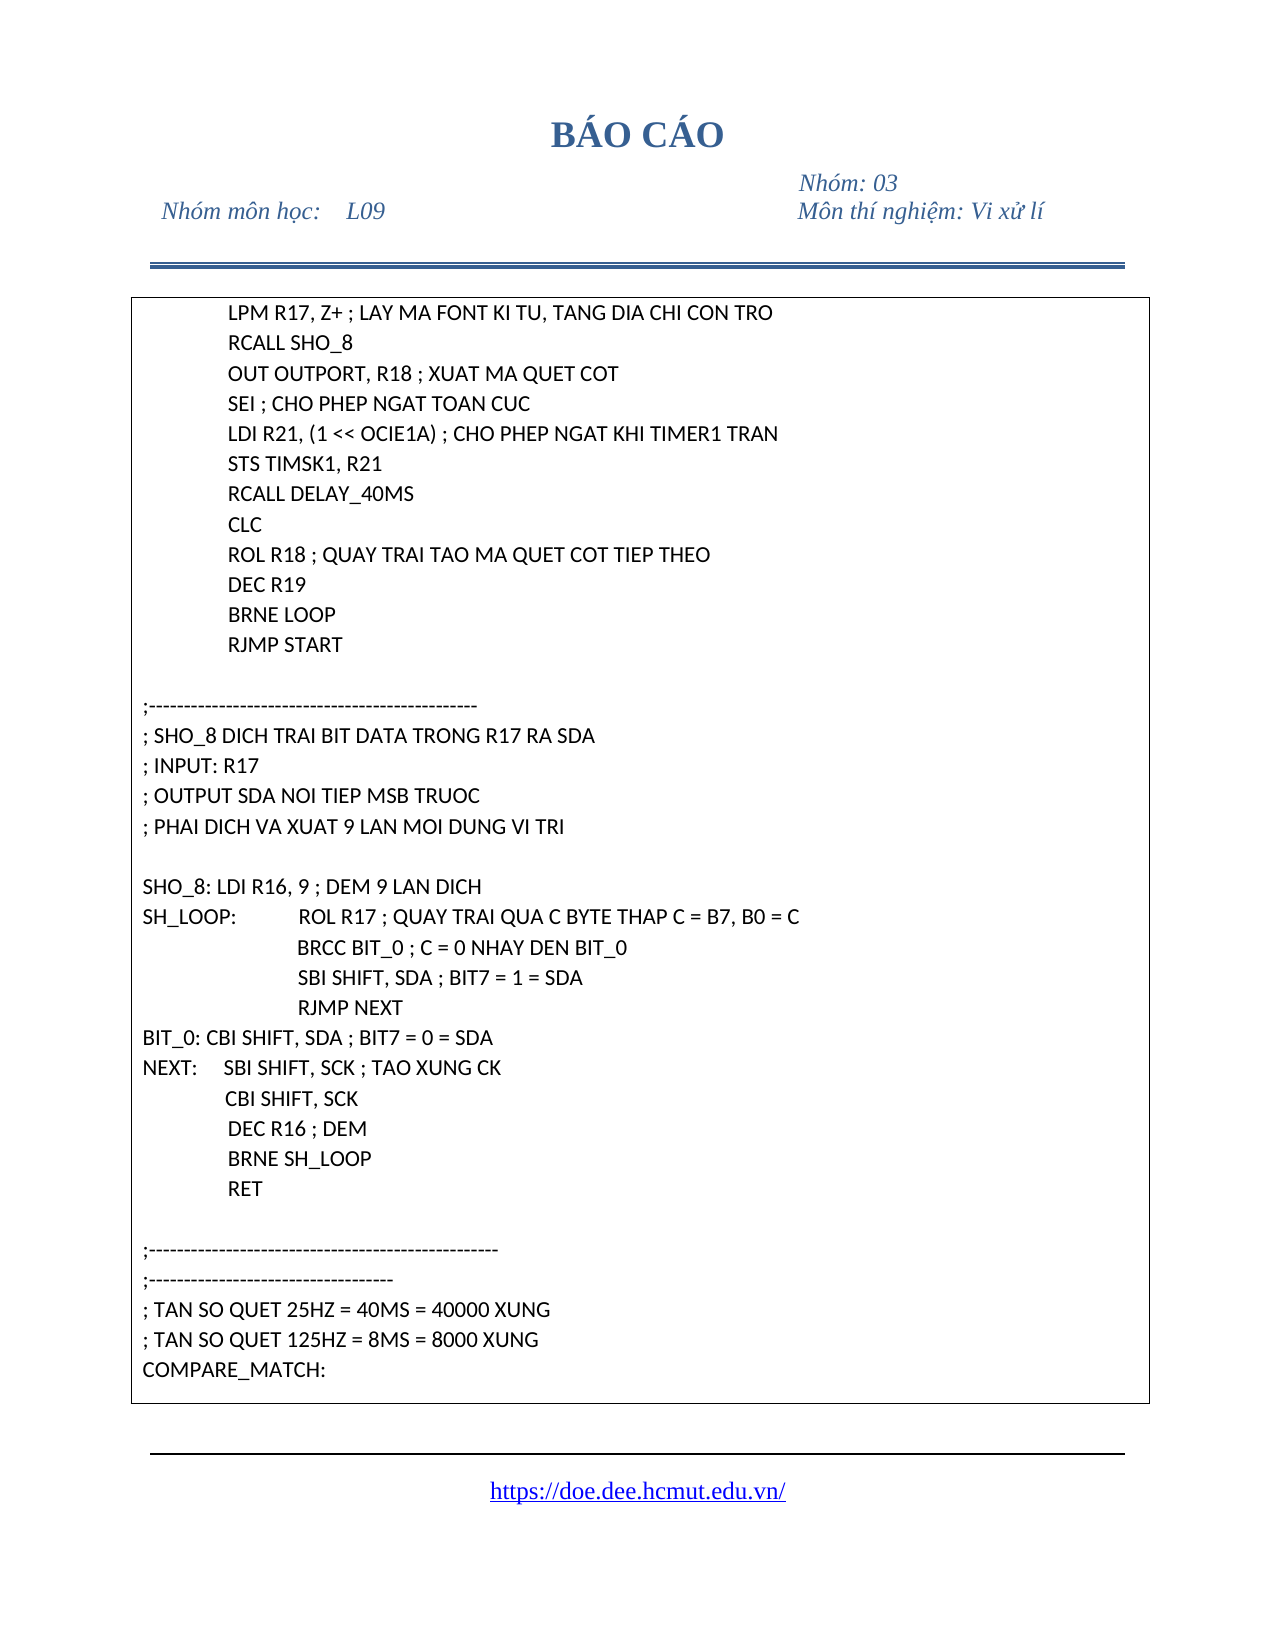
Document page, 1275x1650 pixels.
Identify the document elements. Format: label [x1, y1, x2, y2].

table_header [132, 298, 1149, 1403]
